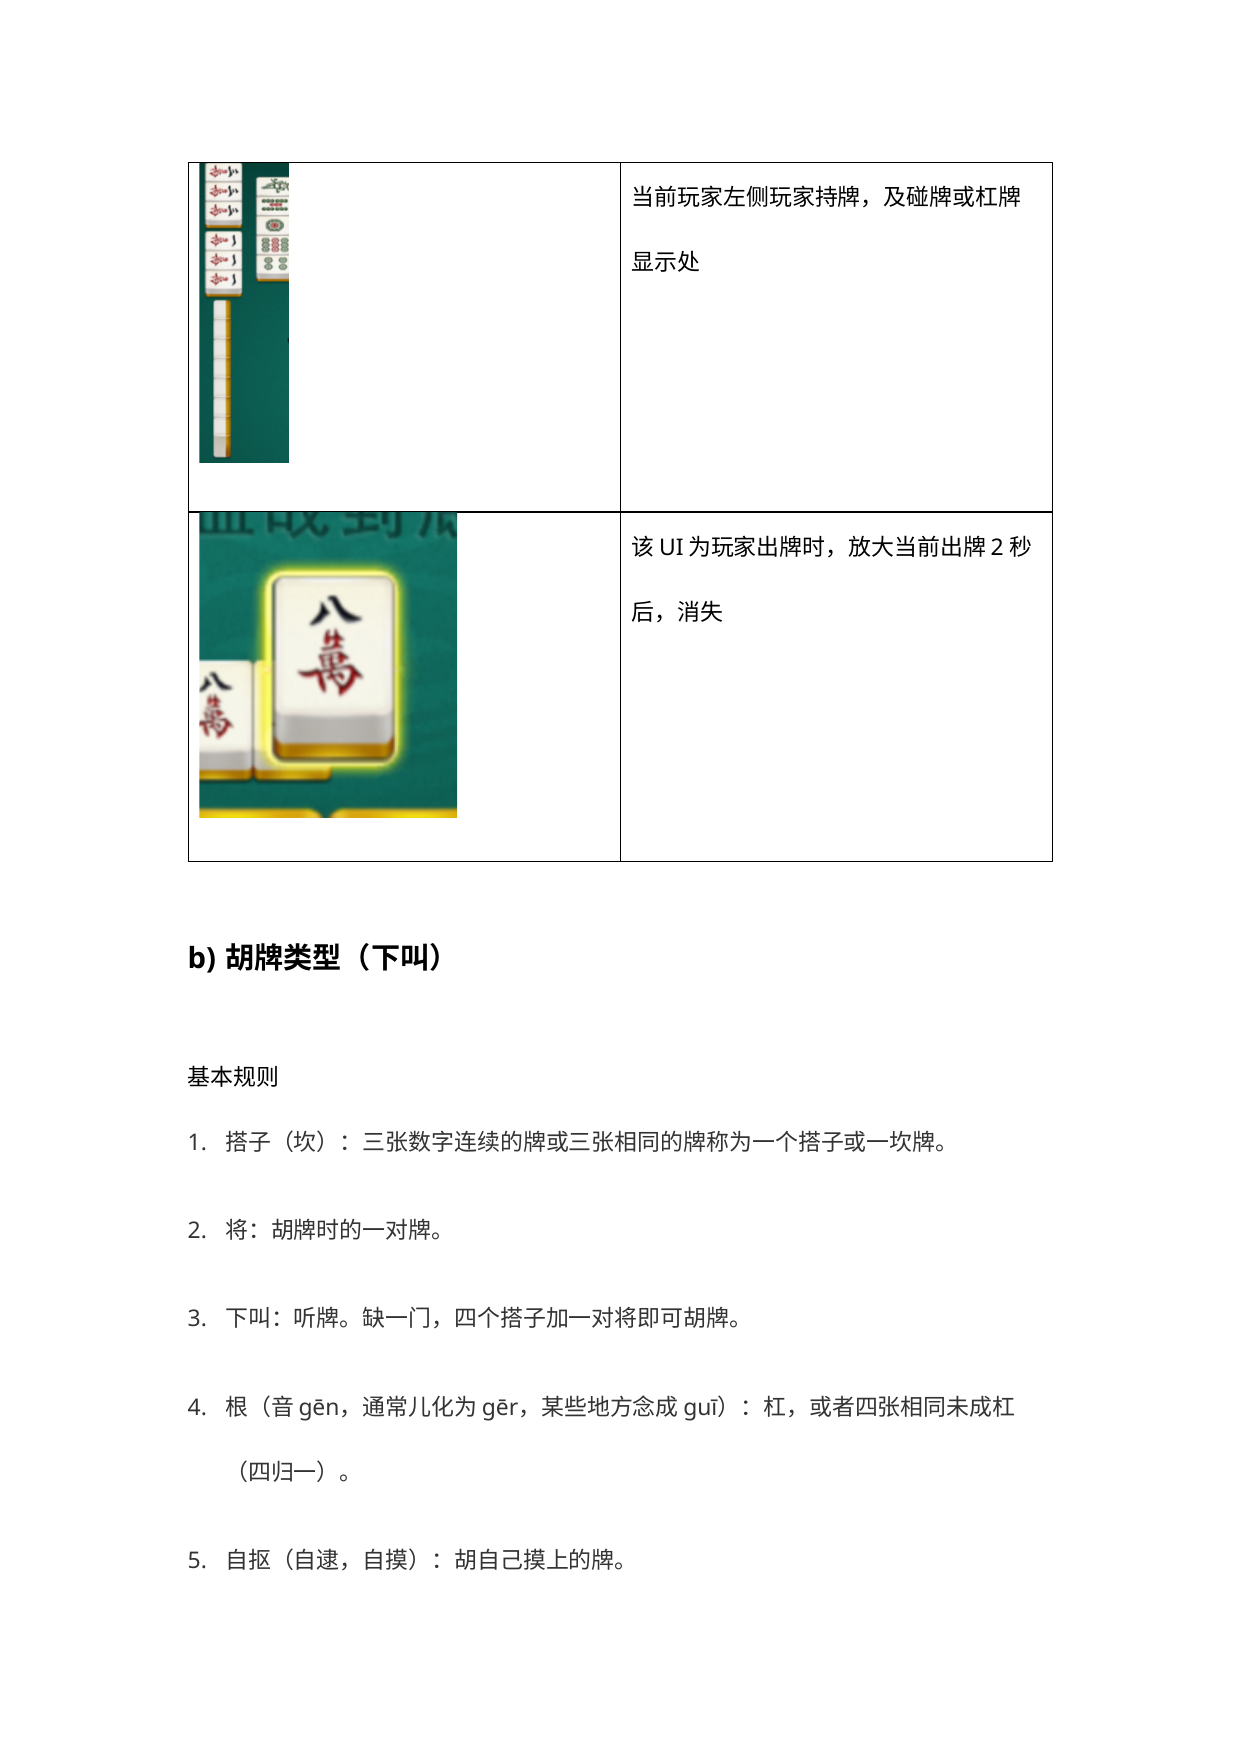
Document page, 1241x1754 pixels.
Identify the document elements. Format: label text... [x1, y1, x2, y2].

subtitle 胡牌类型（下叫） [187, 924, 1053, 989]
table_cell 该UI为玩家出牌时，放大当前出牌2 秒后，消失 [621, 513, 1052, 861]
list 自抠（自逮，自摸）：胡自己摸上的牌。 [187, 1526, 1053, 1591]
table_cell [189, 513, 620, 861]
text 基本规则 [187, 1042, 1053, 1107]
table_cell [189, 163, 620, 511]
picture [199, 512, 458, 818]
list 将：胡牌时的一对牌。 [187, 1196, 1053, 1261]
picture [199, 163, 289, 463]
list 搭子（坎）：三张数字连续的牌或三张相同的牌称为一个搭子或一坎牌。 [187, 1107, 1053, 1172]
list 根（音gēn，通常儿化为gēr，某些地方念成guī）：杠，或者四张相同未成杠（四归一）。 [187, 1373, 1053, 1503]
list 下叫：听牌。缺一门，四个搭子加一对将即可胡牌。 [187, 1284, 1053, 1349]
table_cell 当前玩家左侧玩家持牌，及碰牌或杠牌显示处 [621, 163, 1052, 511]
